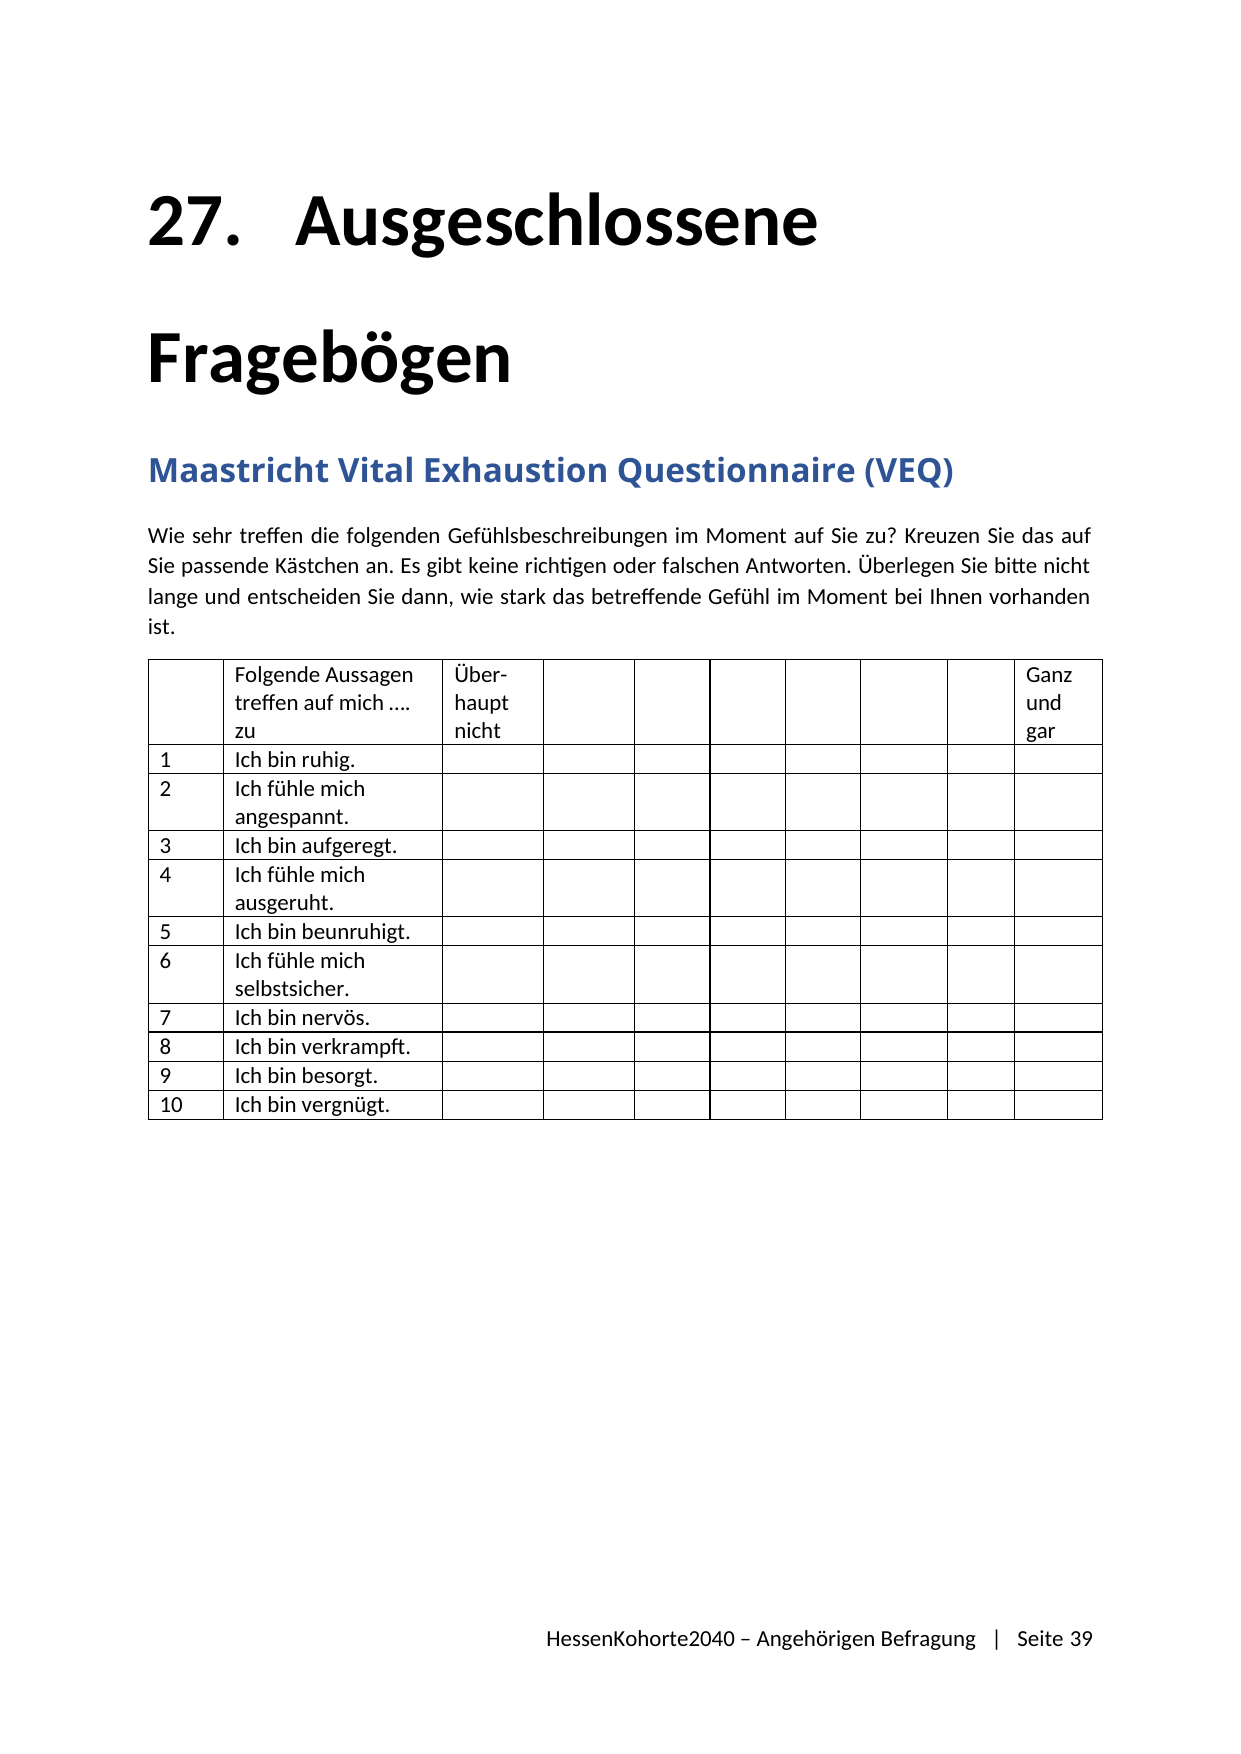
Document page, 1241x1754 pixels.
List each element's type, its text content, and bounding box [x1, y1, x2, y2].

table_cell [1015, 1062, 1102, 1089]
table_cell [635, 946, 709, 1002]
table_cell [711, 774, 785, 830]
table_cell [443, 1033, 543, 1061]
table_cell [786, 860, 860, 916]
table_cell [1015, 946, 1102, 1002]
table_cell [1015, 1091, 1102, 1119]
table_cell [1015, 774, 1102, 830]
table_cell [443, 774, 543, 830]
table_cell [711, 1004, 785, 1031]
table_cell [861, 917, 947, 945]
table_cell [948, 917, 1014, 945]
table_cell Ich bin verkrampft. [224, 1033, 442, 1061]
table_cell [948, 774, 1014, 830]
table_cell [711, 831, 785, 859]
table_cell [711, 745, 785, 773]
table_cell [443, 1004, 543, 1031]
table_cell [635, 745, 709, 773]
table_cell [544, 831, 634, 859]
table_header [544, 660, 634, 744]
table_cell [861, 946, 947, 1002]
table_cell [544, 917, 634, 945]
table_cell [948, 1091, 1014, 1119]
table_cell [786, 946, 860, 1002]
table_cell [861, 1062, 947, 1089]
table_cell [786, 1091, 860, 1119]
table_cell [635, 1033, 709, 1061]
table_cell [786, 745, 860, 773]
table_cell [443, 1091, 543, 1119]
table_cell [948, 745, 1014, 773]
table_cell Ich bin nervös. [224, 1004, 442, 1031]
table_header Ganz und gar [1015, 660, 1102, 744]
table_cell [635, 774, 709, 830]
table_cell [711, 1091, 785, 1119]
table_cell 6 [149, 946, 223, 1002]
table_cell [861, 745, 947, 773]
table_cell [635, 831, 709, 859]
table_cell [948, 946, 1014, 1002]
table_cell 7 [149, 1004, 223, 1031]
table_cell [948, 1033, 1014, 1061]
table_cell [635, 1091, 709, 1119]
table_cell Ich bin besorgt. [224, 1062, 442, 1089]
table_cell [786, 774, 860, 830]
table_cell [443, 917, 543, 945]
table_cell [1015, 1033, 1102, 1061]
table_cell [1015, 1004, 1102, 1031]
table_cell [861, 1091, 947, 1119]
table_cell 8 [149, 1033, 223, 1061]
table_cell [443, 1062, 543, 1089]
table_cell [948, 1004, 1014, 1031]
table_cell Ich fühle mich angespannt. [224, 774, 442, 830]
table_cell [948, 860, 1014, 916]
table_cell [786, 831, 860, 859]
text Maastricht Vital Exhaustion Questionnaire (VEQ) [148, 447, 1093, 493]
table_cell [635, 917, 709, 945]
table_cell Ich fühle mich ausgeruht. [224, 860, 442, 916]
table_cell [711, 860, 785, 916]
table_cell [861, 831, 947, 859]
table_cell [948, 1062, 1014, 1089]
table_cell [861, 1033, 947, 1061]
table_cell [544, 1004, 634, 1031]
table_cell [544, 1033, 634, 1061]
table_cell 4 [149, 860, 223, 916]
table_cell [544, 946, 634, 1002]
table_cell [786, 917, 860, 945]
table_cell [544, 1062, 634, 1089]
table_cell Ich bin beunruhigt. [224, 917, 442, 945]
table_cell [544, 860, 634, 916]
table_cell Ich bin vergnügt. [224, 1091, 442, 1119]
table_cell 3 [149, 831, 223, 859]
table_cell [711, 946, 785, 1002]
table_cell [635, 1004, 709, 1031]
table_cell [1015, 745, 1102, 773]
table_cell 5 [149, 917, 223, 945]
text Wie sehr treffen die folgenden Gefühlsbeschreibungen im Moment auf Sie zu? Kreuzen Sie das auf Sie passende Kästchen an. Es gibt keine richtigen oder falschen Antworten. Überlegen Sie bitte nicht lange und entscheiden Sie dann, wie stark das betreffende Gefühl im Moment bei Ihnen vorhanden ist. [148, 521, 1093, 640]
table_cell [711, 1033, 785, 1061]
table_cell [861, 774, 947, 830]
table_cell [786, 1062, 860, 1089]
table_cell Ich bin ruhig. [224, 745, 442, 773]
table_cell [861, 1004, 947, 1031]
table_cell [786, 1004, 860, 1031]
table_cell [443, 946, 543, 1002]
table_cell [861, 860, 947, 916]
table_cell Ich bin aufgeregt. [224, 831, 442, 859]
table_header Folgende Aussagen treffen auf mich …. zu [224, 660, 442, 744]
table_cell [635, 1062, 709, 1089]
subtitle Ausgeschlossene Fragebögen [148, 173, 1093, 401]
table_cell [711, 917, 785, 945]
table_cell [1015, 917, 1102, 945]
table_cell [1015, 831, 1102, 859]
table_cell [443, 860, 543, 916]
table_cell [443, 831, 543, 859]
table_cell [544, 1091, 634, 1119]
table_cell [443, 745, 543, 773]
table_header [711, 660, 785, 744]
table_cell [786, 1033, 860, 1061]
table_cell 10 [149, 1091, 223, 1119]
table_cell [711, 1062, 785, 1089]
table_cell 9 [149, 1062, 223, 1089]
table_header Über-haupt nicht [443, 660, 543, 744]
table_cell Ich fühle mich selbstsicher. [224, 946, 442, 1002]
table_cell [544, 774, 634, 830]
table_cell 1 [149, 745, 223, 773]
table_header [786, 660, 860, 744]
table_cell [1015, 860, 1102, 916]
table_header [635, 660, 709, 744]
table_header [149, 660, 223, 744]
table_header [948, 660, 1014, 744]
table_cell [948, 831, 1014, 859]
table_cell 2 [149, 774, 223, 830]
table_cell [635, 860, 709, 916]
table_cell [544, 745, 634, 773]
table_header [861, 660, 947, 744]
